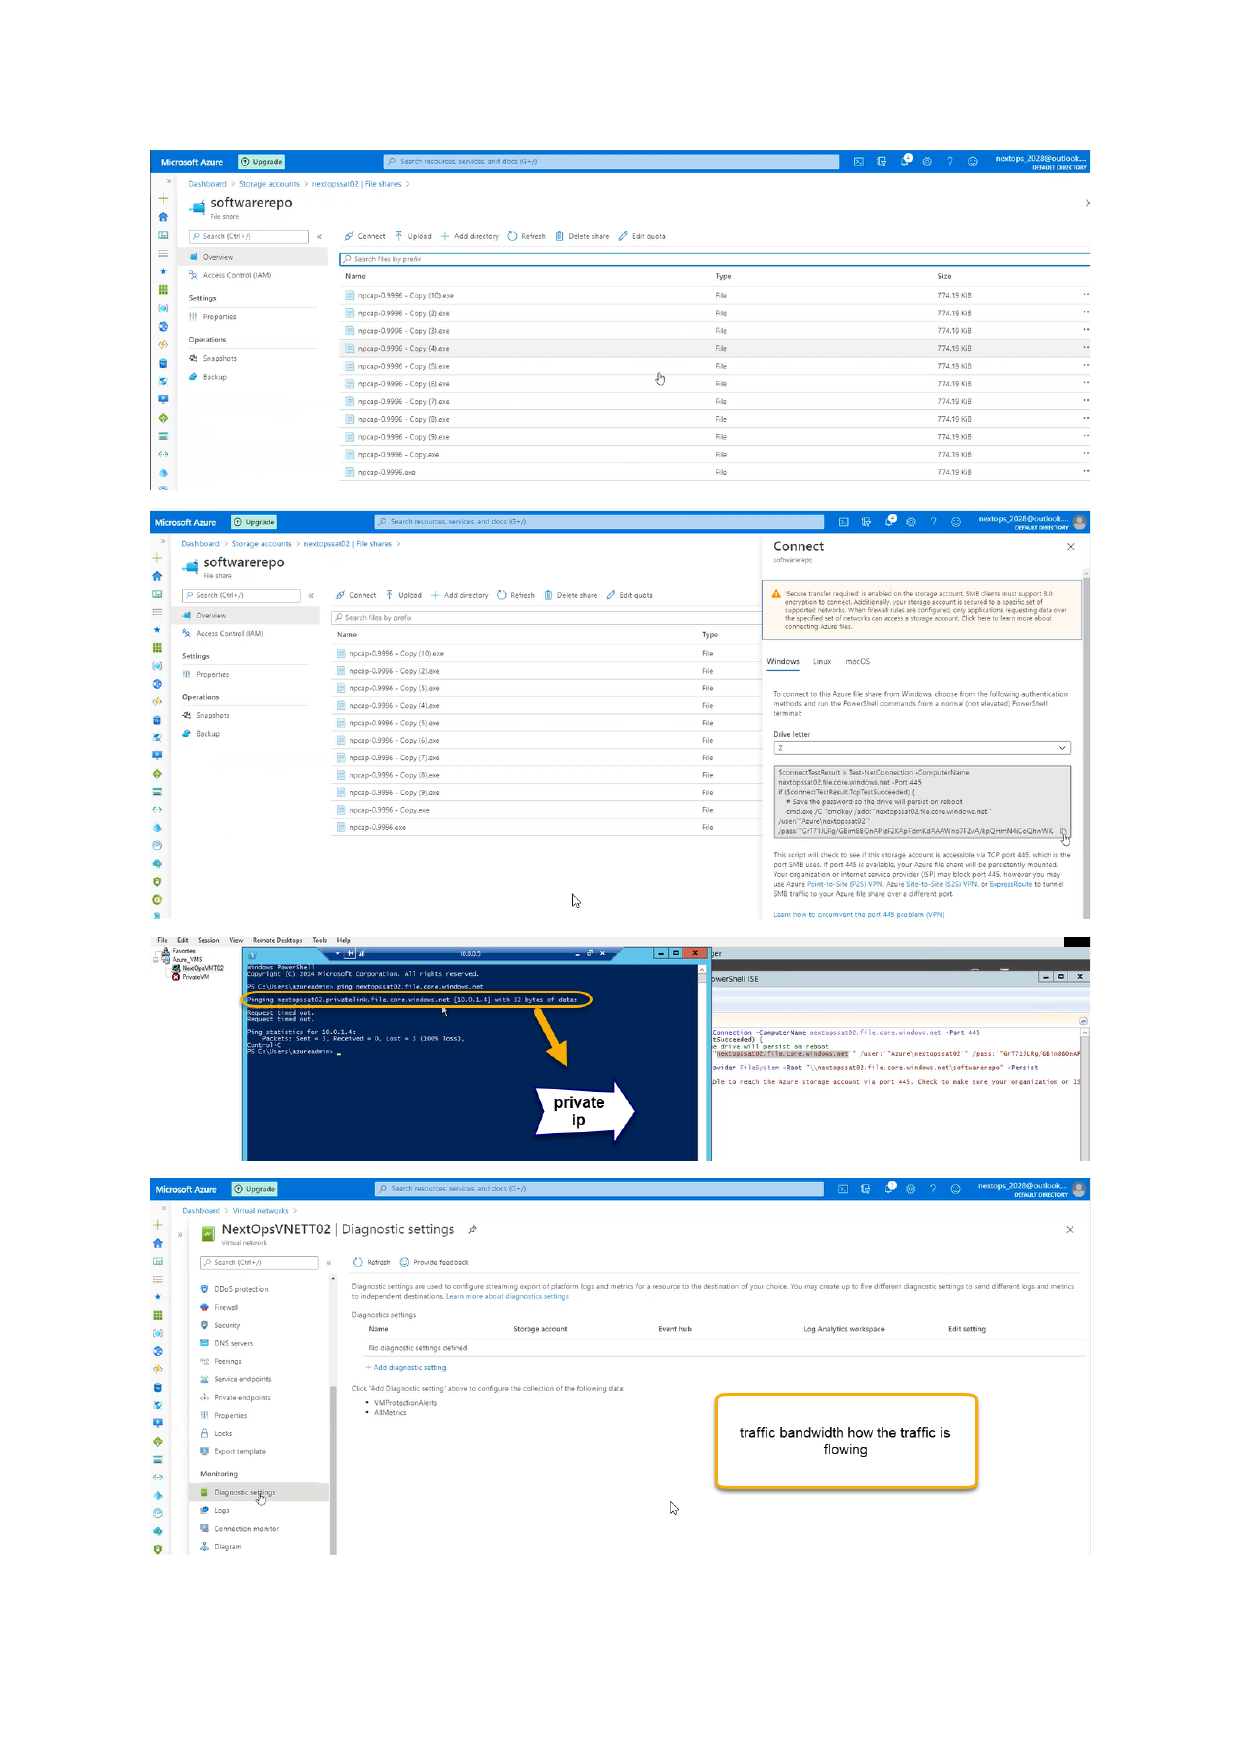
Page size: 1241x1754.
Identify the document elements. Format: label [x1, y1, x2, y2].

picture [150, 1178, 1091, 1555]
picture [150, 150, 1091, 490]
picture [150, 937, 1091, 1161]
picture [150, 508, 1091, 919]
